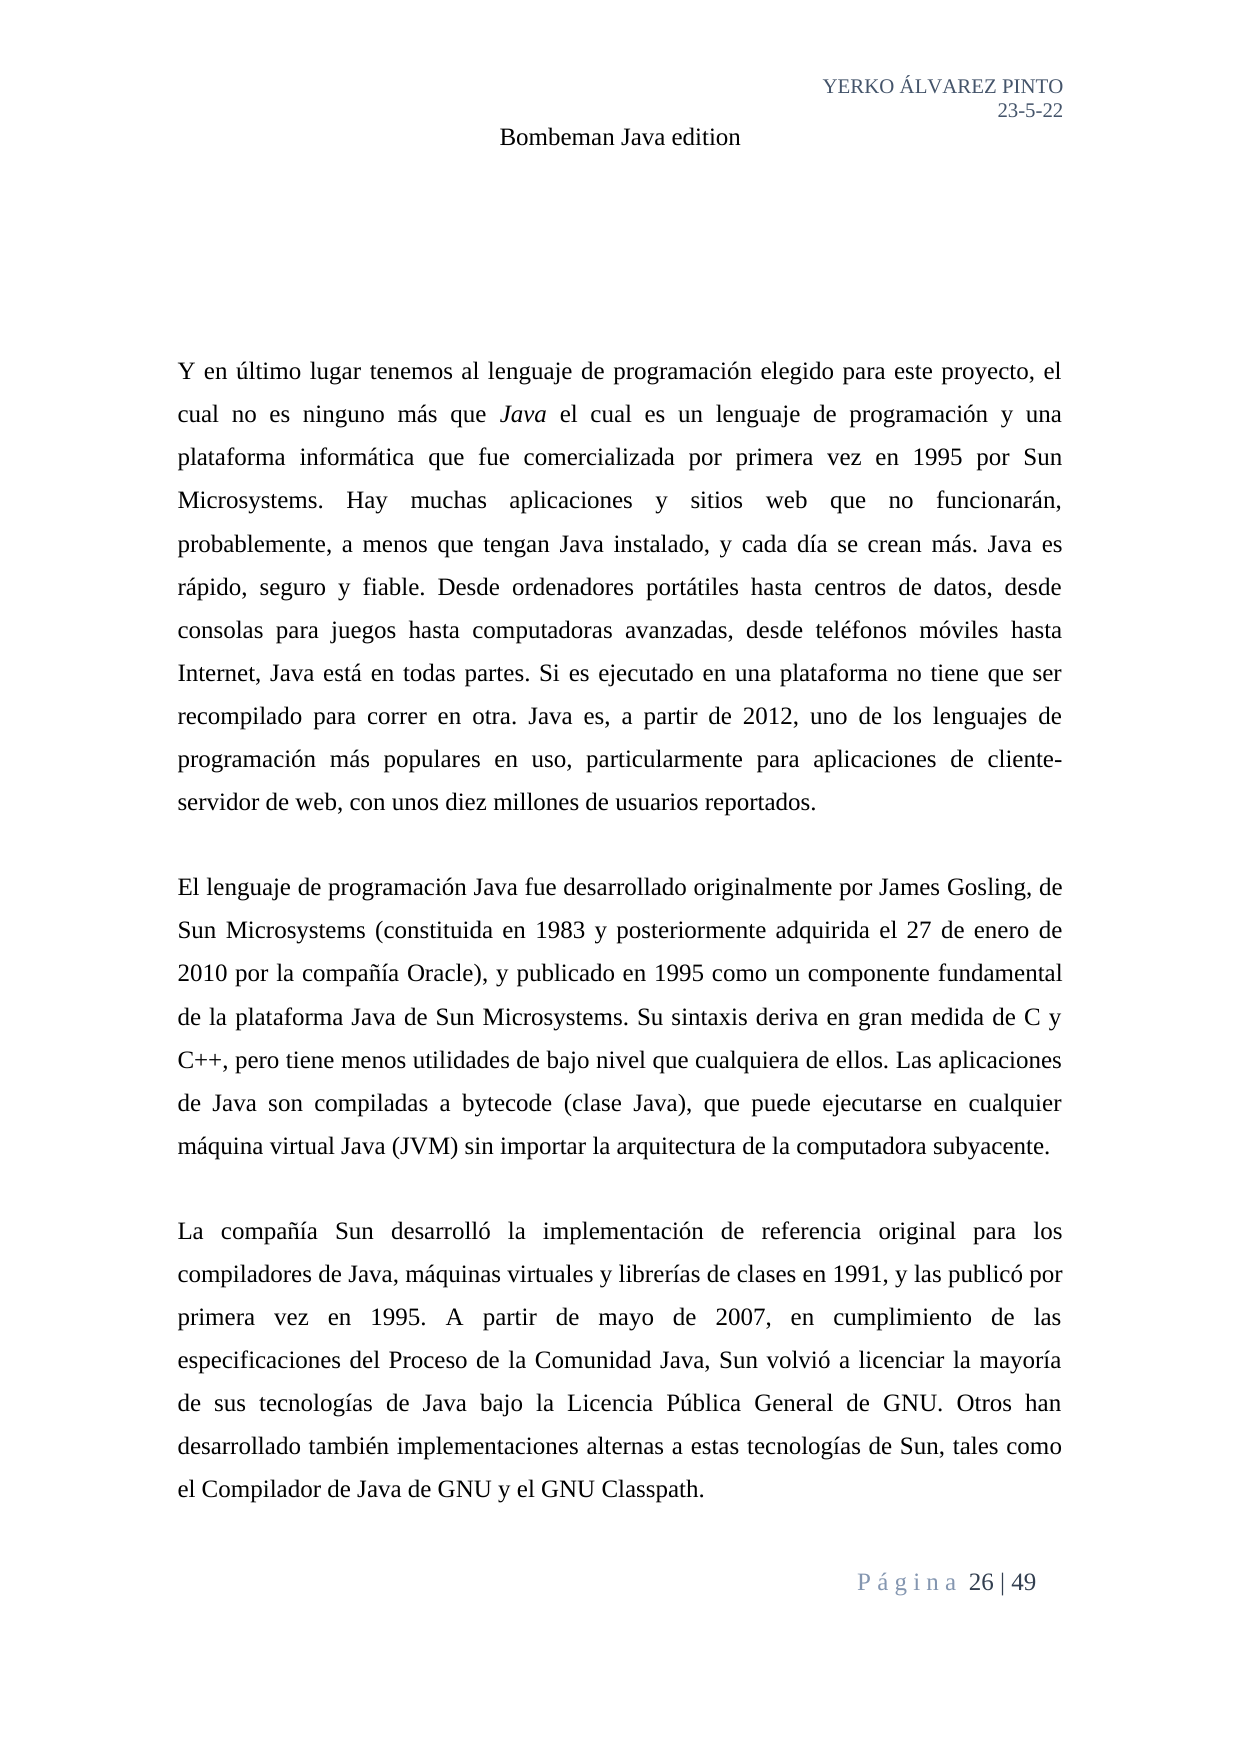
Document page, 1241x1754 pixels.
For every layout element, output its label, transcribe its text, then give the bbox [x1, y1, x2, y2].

text Y en último lugar tenemos al lenguaje de programación elegido para este proyecto, el cual no es ninguno más que Java el cual es un lenguaje de programación y una plataforma informática que fue comercializada por primera vez en 1995 por Sun Microsystems. Hay muchas aplicaciones y sitios web que no funcionarán, probablemente, a menos que tengan Java instalado, y cada día se crean más. Java es rápido, seguro y fiable. Desde ordenadores portátiles hasta centros de datos, desde consolas para juegos hasta computadoras avanzadas, desde teléfonos móviles hasta Internet, Java está en todas partes. Si es ejecutado en una plataforma no tiene que ser recompilado para correr en otra. Java es, a partir de 2012, uno de los lenguajes de programación más populares en uso, particularmente para aplicaciones de cliente-servidor de web, con unos diez millones de usuarios reportados. [177, 356, 1063, 816]
text La compañía Sun desarrolló la implementación de referencia original para los compiladores de Java, máquinas virtuales y librerías de clases en 1991, y las publicó por primera vez en 1995. A partir de mayo de 2007, en cumplimiento de las especificaciones del Proceso de la Comunidad Java, Sun volvió a licenciar la mayoría de sus tecnologías de Java bajo la Licencia Pública General de GNU. Otros han desarrollado también implementaciones alternas a estas tecnologías de Sun, tales como el Compilador de Java de GNU y el GNU Classpath. [177, 1216, 1063, 1503]
text El lenguaje de programación Java fue desarrollado originalmente por James Gosling, de Sun Microsystems (constituida en 1983 y posteriormente adquirida el 27 de enero de 2010 por la compañía Oracle),​ y publicado en 1995 como un componente fundamental de la plataforma Java de Sun Microsystems. Su sintaxis deriva en gran medida de C y C++, pero tiene menos utilidades de bajo nivel que cualquiera de ellos. Las aplicaciones de Java son compiladas a bytecode (clase Java), que puede ejecutarse en cualquier máquina virtual Java (JVM) sin importar la arquitectura de la computadora subyacente. [177, 872, 1063, 1160]
